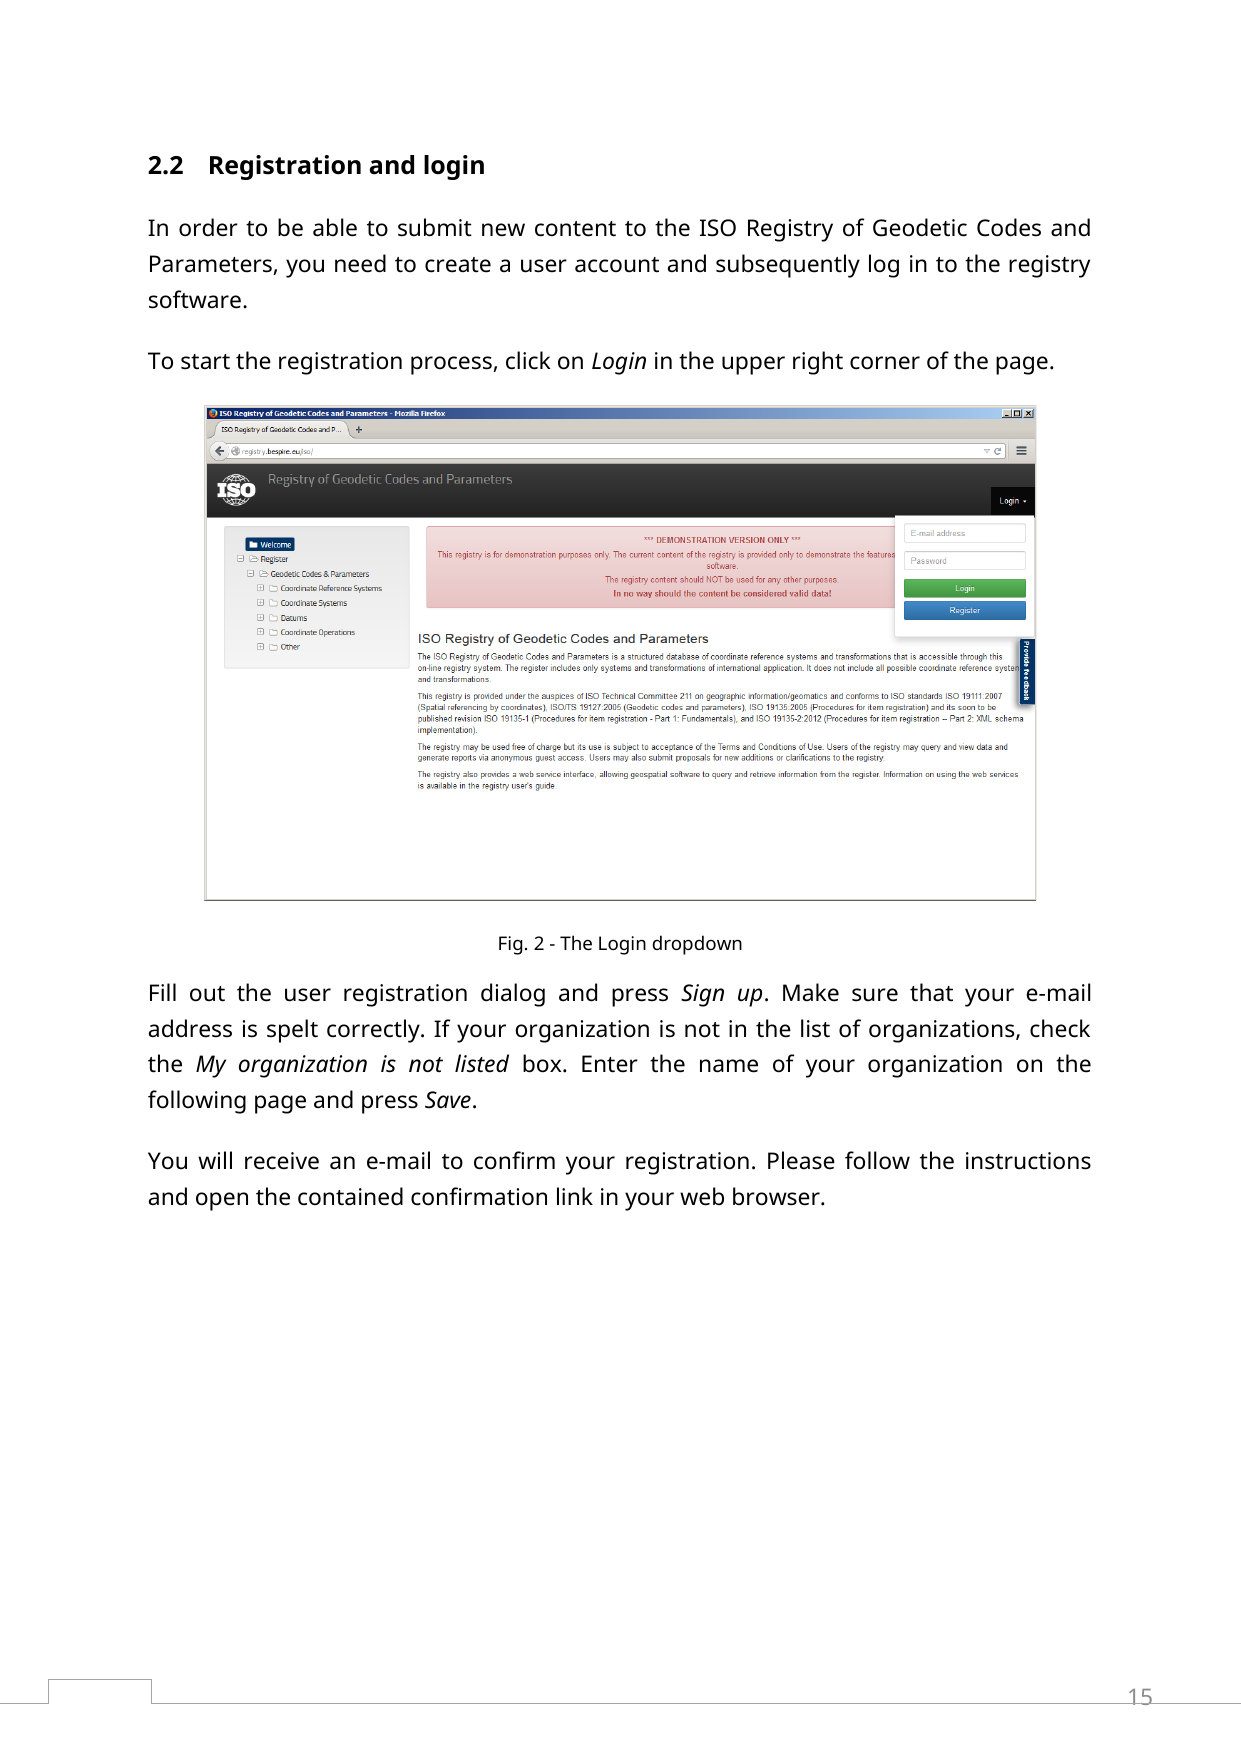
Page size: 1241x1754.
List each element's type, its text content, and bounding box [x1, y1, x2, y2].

text Fig. 2 - The Login dropdown [148, 930, 1093, 956]
text Fill out the user registration dialog and press Sign up. Make sure that your e-mail address is spelt correctly. If your organization is not in the list of organizations, check the My organization is not listed box. Enter the name of your organization on the following page and press Save. [148, 977, 1093, 1116]
text To start the registration process, click on Login in the upper right corner of the page. [148, 344, 1093, 376]
text You will receive an e-mail to confirm your registration. Please follow the instructions and open the contained confirmation link in your web browser. [148, 1145, 1093, 1212]
subtitle Registration and login [148, 148, 1093, 182]
text In order to be able to submit new content to the ISO Registry of Geodetic Codes and Parameters, you need to create a user account and subsequently log in to the registry software. [148, 212, 1093, 315]
picture [204, 405, 1037, 901]
